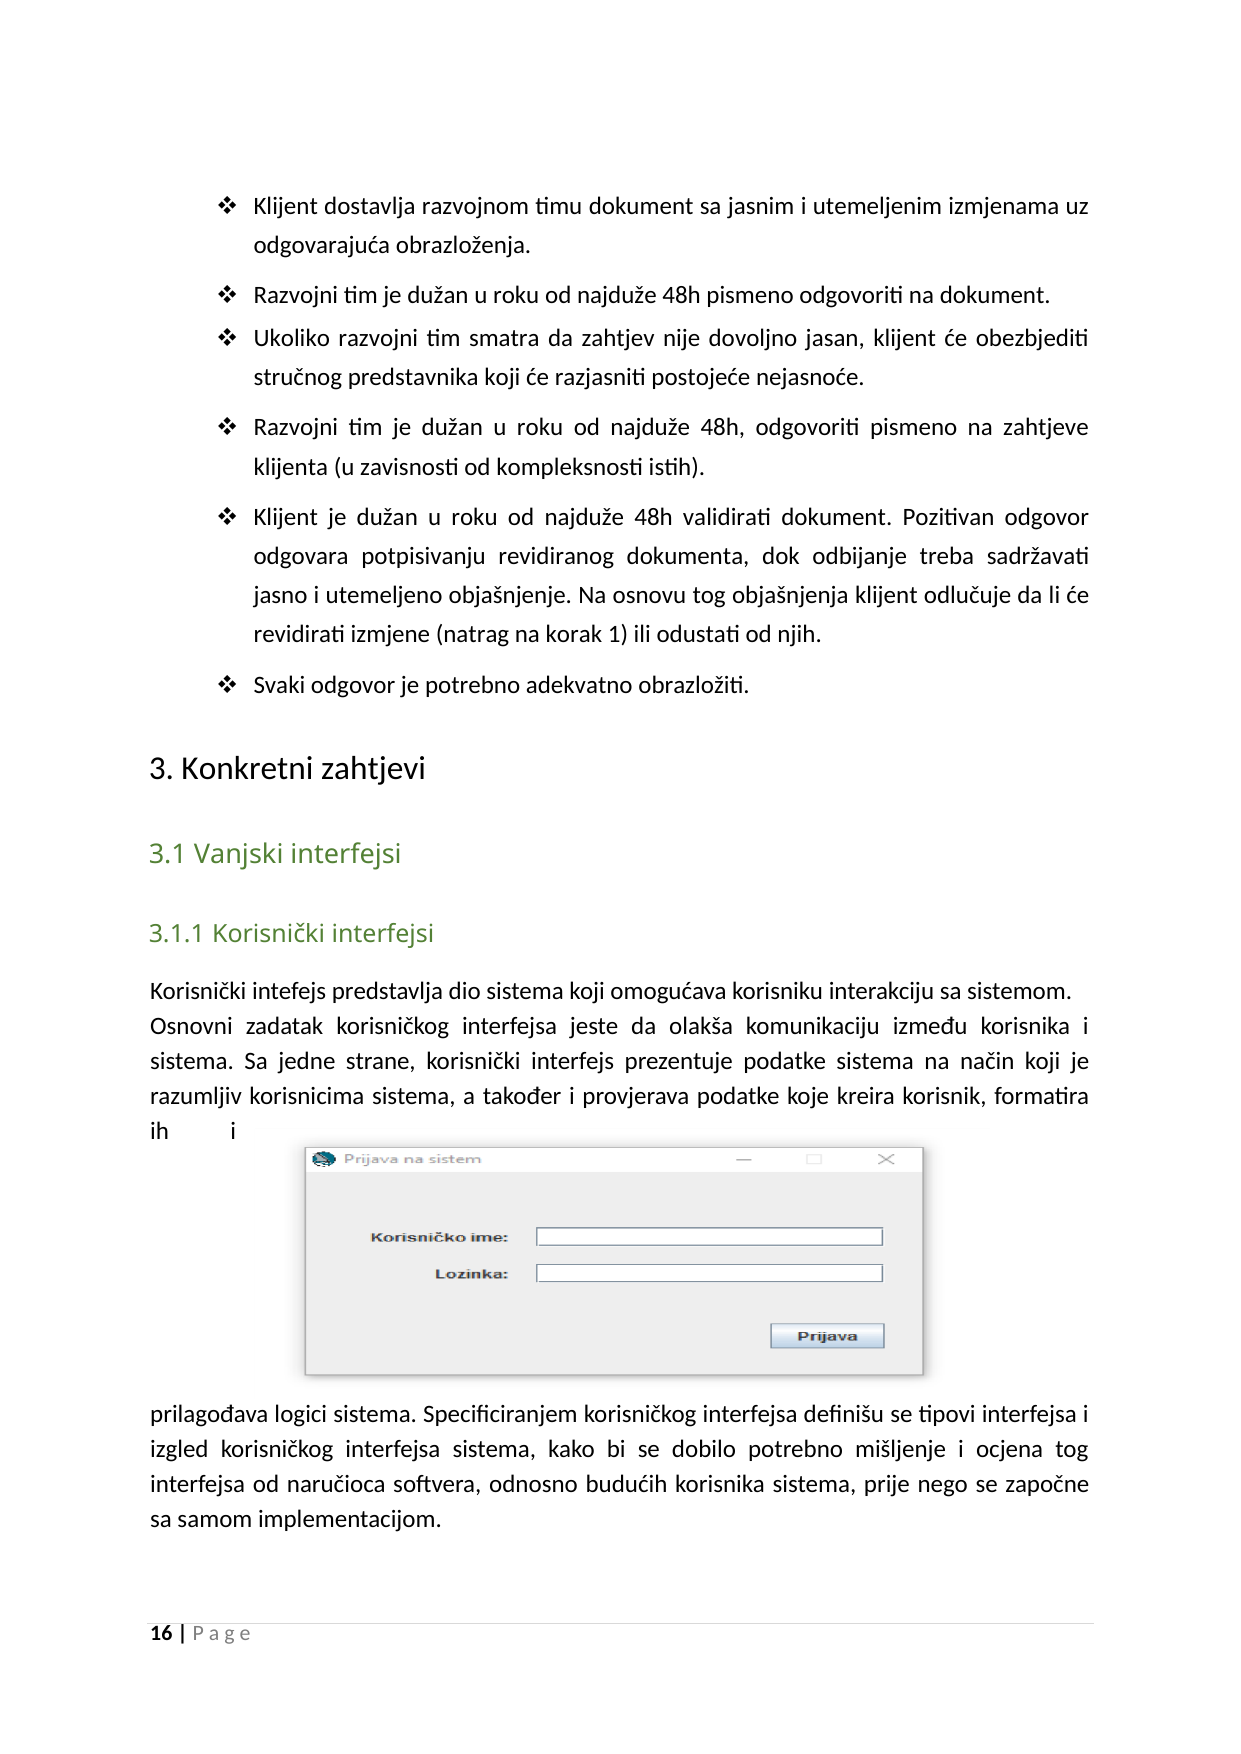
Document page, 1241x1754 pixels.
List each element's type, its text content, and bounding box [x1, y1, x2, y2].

picture [254, 1128, 990, 1399]
list Klijent je dužan u roku od najduže 48h validirati dokument. Pozitivan odgovor odgovara potpisivanju revidiranog dokumenta, dok odbijanje treba sadržavati jasno i utemeljeno objašnjenje. Na osnovu tog objašnjenja klijent odlučuje da li će revidirati izmjene (natrag na korak 1) ili odustati od njih. [216, 501, 1090, 649]
list Klijent dostavlja razvojnom timu dokument sa jasnim i utemeljenim izmjenama uz odgovarajuća obrazloženja. [216, 190, 1090, 260]
list Razvojni tim je dužan u roku od najduže 48h, odgovoriti pismeno na zahtjeve klijenta (u zavisnosti od kompleksnosti istih). [216, 412, 1090, 481]
subtitle 3.1 Vanjski interfejsi [148, 835, 1090, 872]
subtitle 3.1.1 Korisnički interfejsi [148, 915, 1090, 949]
text Korisnički intefejs predstavlja dio sistema koji omogućava korisniku interakciju sa sistemom. [150, 975, 1090, 1006]
list Svaki odgovor je potrebno adekvatno obrazložiti. [216, 669, 1090, 699]
list Ukoliko razvojni tim smatra da zahtjev nije dovoljno jasan, klijent će obezbjediti stručnog predstavnika koji će razjasniti postojeće nejasnoće. [216, 322, 1090, 392]
list Razvojni tim je dužan u roku od najduže 48h pismeno odgovoriti na dokument. [216, 280, 1090, 310]
subtitle 3. Konkretni zahtjevi [148, 747, 1092, 788]
